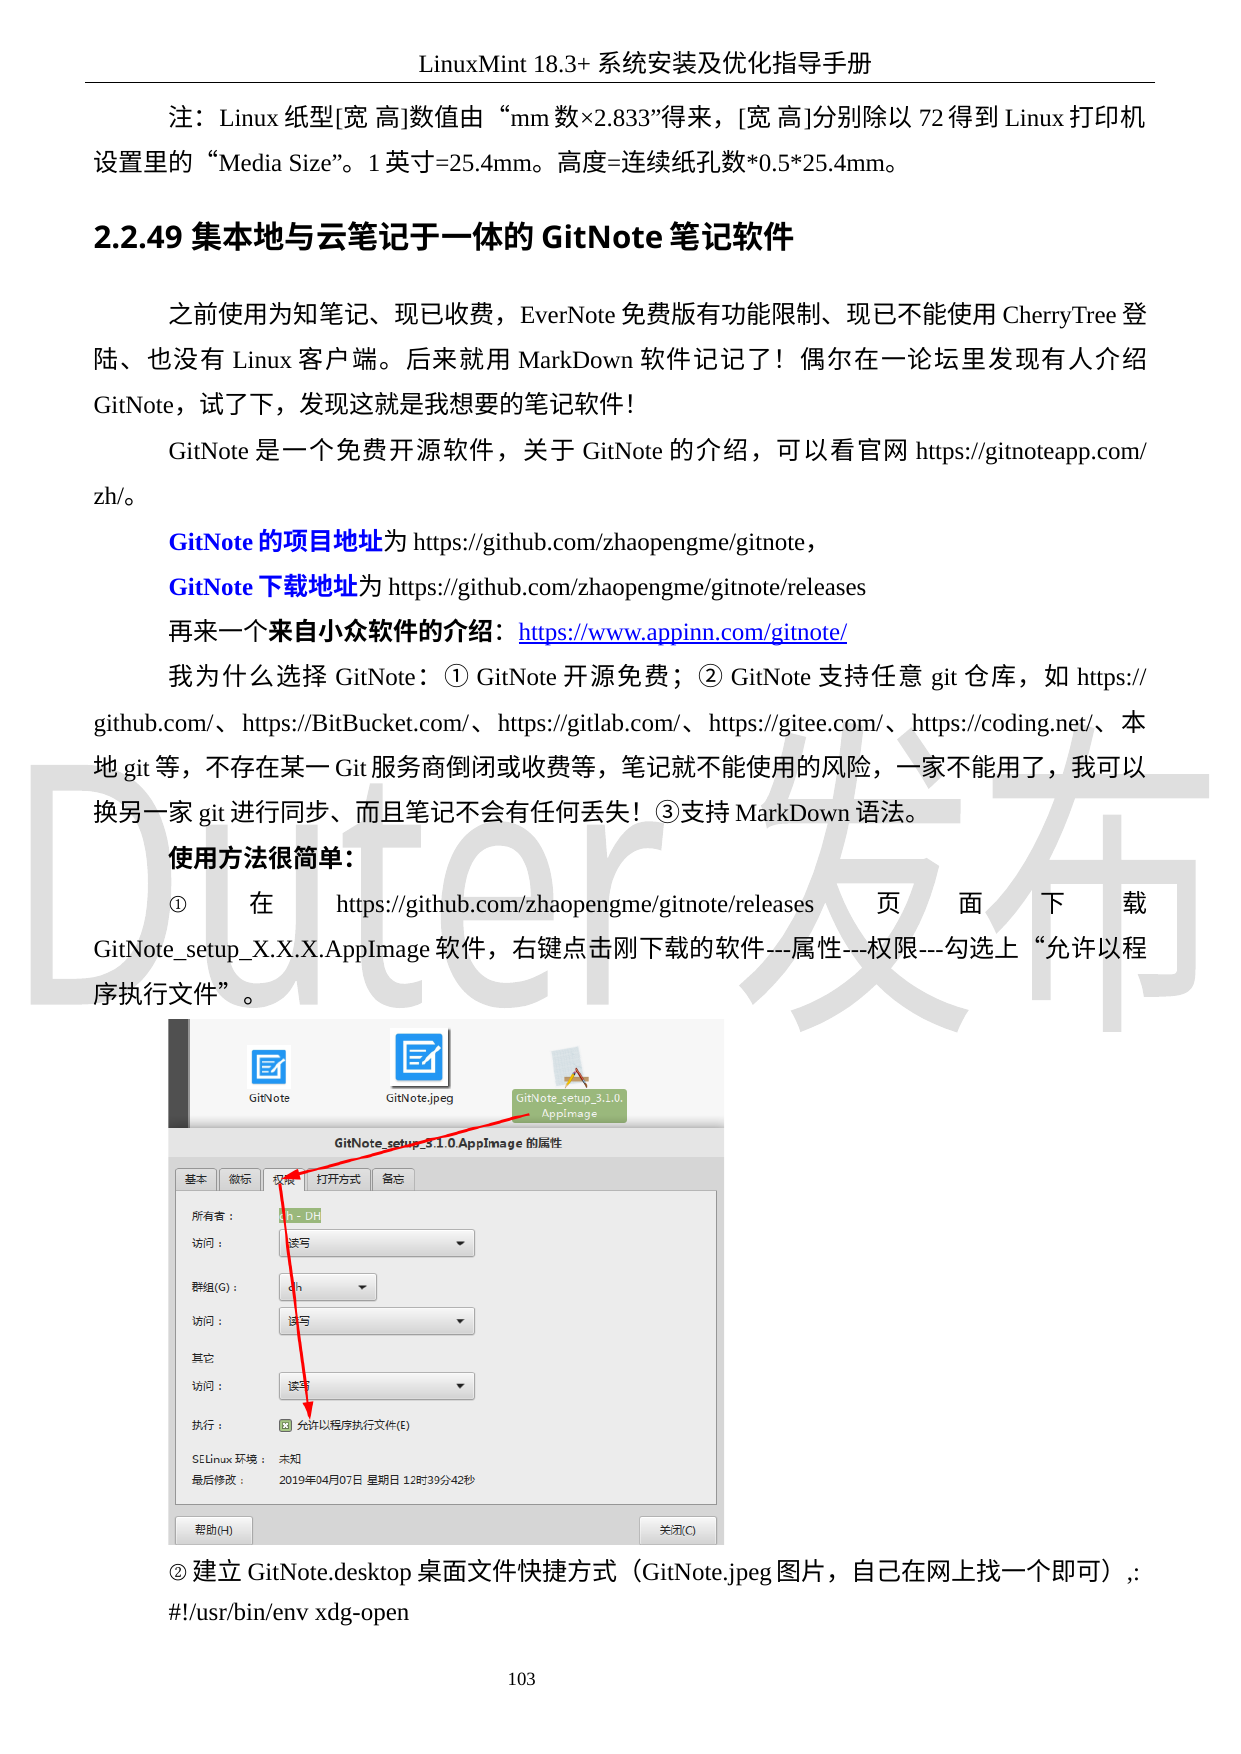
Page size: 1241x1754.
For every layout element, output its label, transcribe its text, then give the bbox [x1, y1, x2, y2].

text 使用方法很简单： [93, 838, 1147, 874]
text 之前使用为知笔记、现已收费，EverNote免费版有功能限制、现已不能使用CherryTree登陆、也没有Linux客户端。后来就用MarkDown软件记记了！偶尔在一论坛里发现有人介绍GitNote，试了下，发现这就是我想要的笔记软件！ [93, 294, 1147, 421]
text 再来一个来自小众软件的介绍：https://www.appinn.com/gitnote/ [93, 612, 1147, 648]
picture [168, 1019, 725, 1545]
text #!/usr/bin/env xdg-open [93, 1597, 1147, 1626]
text 我为什么选择GitNote：①GitNote开源免费；②GitNote支持任意git仓库，如https://github.com/、https://BitBucket.com/、https://gitlab.com/、https://gitee.com/、https://coding.net/、本地git等，不存在某一Git服务商倒闭或收费等，笔记就不能使用的风险，一家不能用了，我可以换另一家git进行同步、而且笔记不会有任何丢失！③支持MarkDown语法。 [93, 657, 1147, 829]
text GitNote下载地址为https://github.com/zhaopengme/gitnote/releases [93, 566, 1147, 602]
text 注：Linux纸型[宽 高]数值由“mm数×2.833”得来，[宽 高]分别除以72得到Linux打印机设置里的“Media Size”。1英寸=25.4mm。高度=连续纸孔数*0.5*25.4mm。 [93, 97, 1147, 178]
text GitNote是一个免费开源软件，关于GitNote的介绍，可以看官网https://gitnoteapp.com/zh/。 [93, 430, 1147, 512]
text ①在https://github.com/zhaopengme/gitnote/releases页面下载GitNote_setup_X.X.X.AppImage软件，右键点击刚下载的软件---属性---权限---勾选上“允许以程序执行文件”。 [93, 883, 1147, 1010]
text ②建立GitNote.desktop桌面文件快捷方式（GitNote.jpeg图片，自己在网上找一个即可）,: [93, 1551, 1147, 1588]
subtitle 2.2.49 集本地与云笔记于一体的GitNote笔记软件 [93, 213, 1147, 258]
text GitNote的项目地址为https://github.com/zhaopengme/gitnote， [93, 521, 1147, 557]
